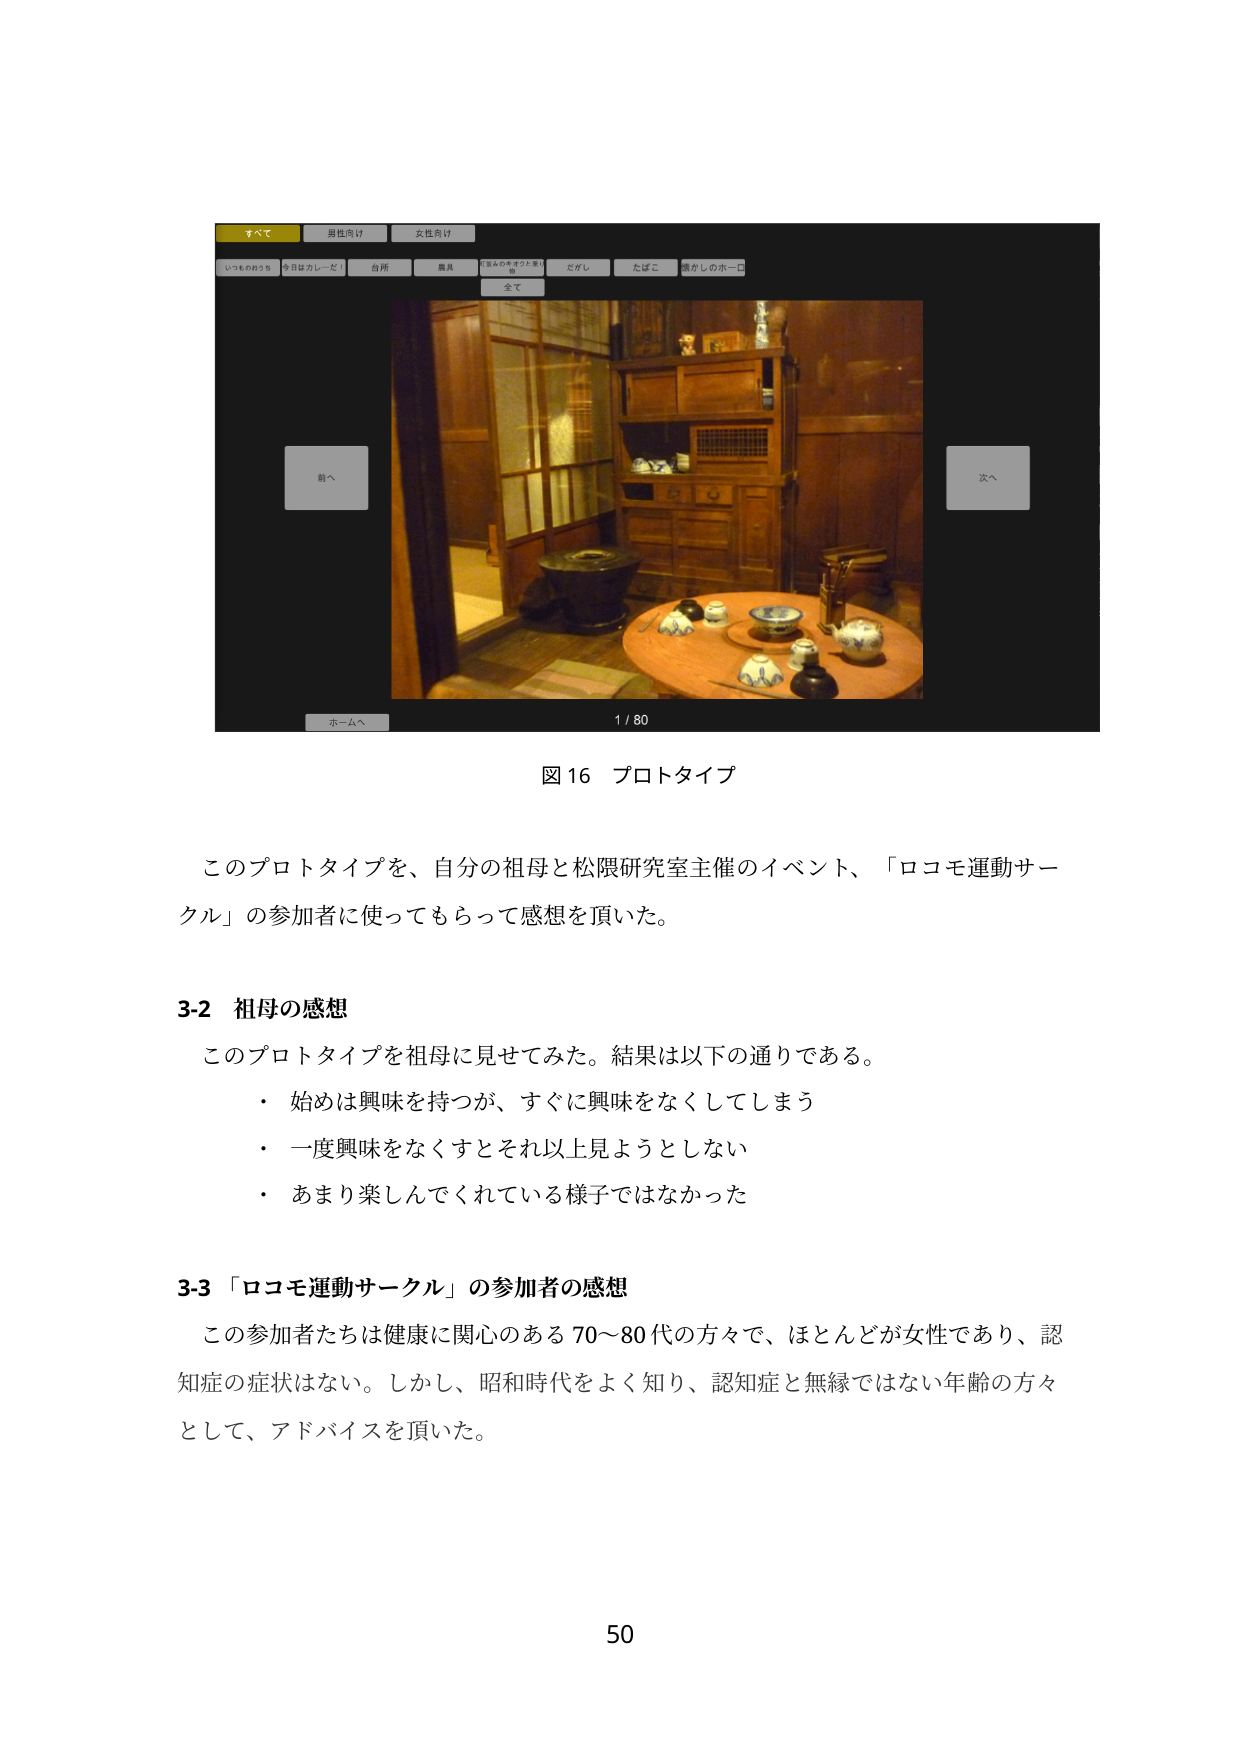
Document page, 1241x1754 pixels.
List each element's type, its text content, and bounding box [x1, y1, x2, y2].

text 3-3 「ロコモ運動サークル」の参加者の感想 [177, 1266, 1063, 1308]
text このプロトタイプを祖母に見せてみた。結果は以下の通りである。 [177, 1033, 1063, 1075]
list 一度興味をなくすとそれ以上見ようとしない [252, 1127, 1063, 1168]
text この参加者たちは健康に関心のある70〜80代の方々で、ほとんどが女性であり、認知症の症状はない。しかし、昭和時代をよく知り、認知症と無縁ではない年齢の方々として、アドバイスを頂いた。 [177, 1313, 1063, 1365]
list 始めは興味を持つが、すぐに興味をなくしてしまう [252, 1080, 1063, 1122]
list 図16 プロトタイプ [215, 753, 1063, 795]
text このプロトタイプを、自分の祖母と松隈研究室主催のイベント、「ロコモ運動サークル」の参加者に使ってもらって感想を頂いた。 [177, 846, 1063, 936]
text この参加者たちは健康に関心のある70〜80代の方々で、ほとんどが女性であり、認知症の症状はない。しかし、昭和時代をよく知り、認知症と無縁ではない年齢の方々として、アドバイスを頂いた。 [177, 1398, 1063, 1450]
picture [214, 223, 1100, 732]
text 3-2 祖母の感想 [177, 987, 1063, 1028]
list あまり楽しんでくれている様子ではなかった [252, 1173, 1063, 1215]
